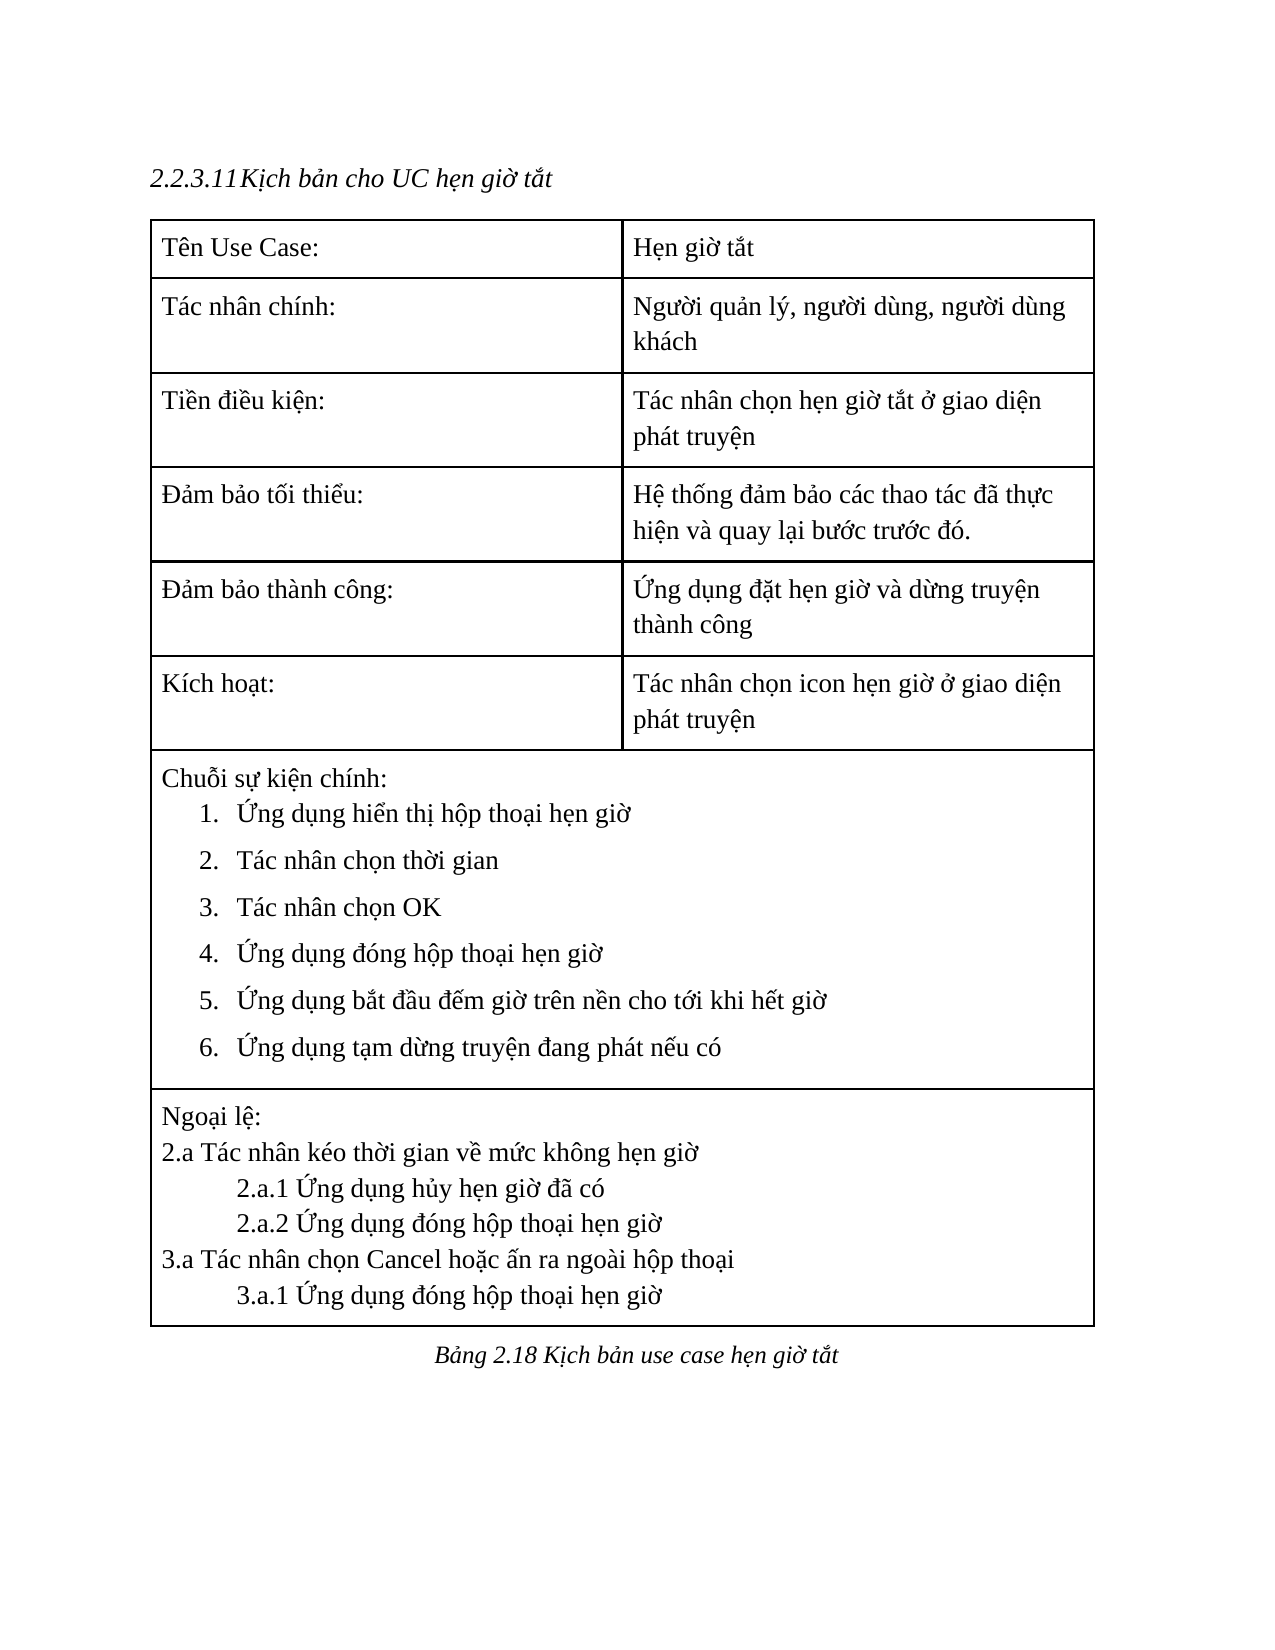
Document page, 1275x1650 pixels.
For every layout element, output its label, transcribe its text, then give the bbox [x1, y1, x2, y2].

table_cell Tiền điều kiện: [152, 374, 621, 466]
subtitle Kịch bản cho UC hẹn giờ tắt [150, 162, 1125, 194]
table_cell Ứng dụng đặt hẹn giờ và dừng truyện thành công [624, 563, 1093, 655]
table_cell Tác nhân chọn hẹn giờ tắt ở giao diện phát truyện [624, 374, 1093, 466]
table_cell Đảm bảo thành công: [152, 563, 621, 655]
table_cell Đảm bảo tối thiểu: [152, 468, 621, 560]
table_cell Chuỗi sự kiện chính: Ứng dụng hiển thị hộp thoại hẹn giờ Tác nhân chọn thời gian Tác nhân chọn OK Ứng dụng đóng hộp thoại hẹn giờ Ứng dụng bắt đầu đếm giờ trên nền cho tới khi hết giờ Ứng dụng tạm dừng truyện đang phát nếu có [152, 751, 1093, 1088]
table_cell Kích hoạt: [152, 657, 621, 749]
table_cell Hệ thống đảm bảo các thao tác đã thực hiện và quay lại bước trước đó. [624, 468, 1093, 560]
text Bảng 2.18 Kịch bản use case hẹn giờ tắt [150, 1340, 1125, 1368]
table_header Tên Use Case: [152, 221, 621, 277]
table_cell Tác nhân chính: [152, 279, 621, 372]
table_cell Ngoại lệ: 2.a Tác nhân kéo thời gian về mức không hẹn giờ 2.a.1 Ứng dụng hủy hẹn giờ đã có 2.a.2 Ứng dụng đóng hộp thoại hẹn giờ 3.a Tác nhân chọn Cancel hoặc ấn ra ngoài hộp thoại 3.a.1 Ứng dụng đóng hộp thoại hẹn giờ [152, 1090, 1093, 1325]
table_cell Người quản lý, người dùng, người dùng khách [624, 279, 1093, 372]
table_header Hẹn giờ tắt [624, 221, 1093, 277]
table_cell Tác nhân chọn icon hẹn giờ ở giao diện phát truyện [624, 657, 1093, 749]
